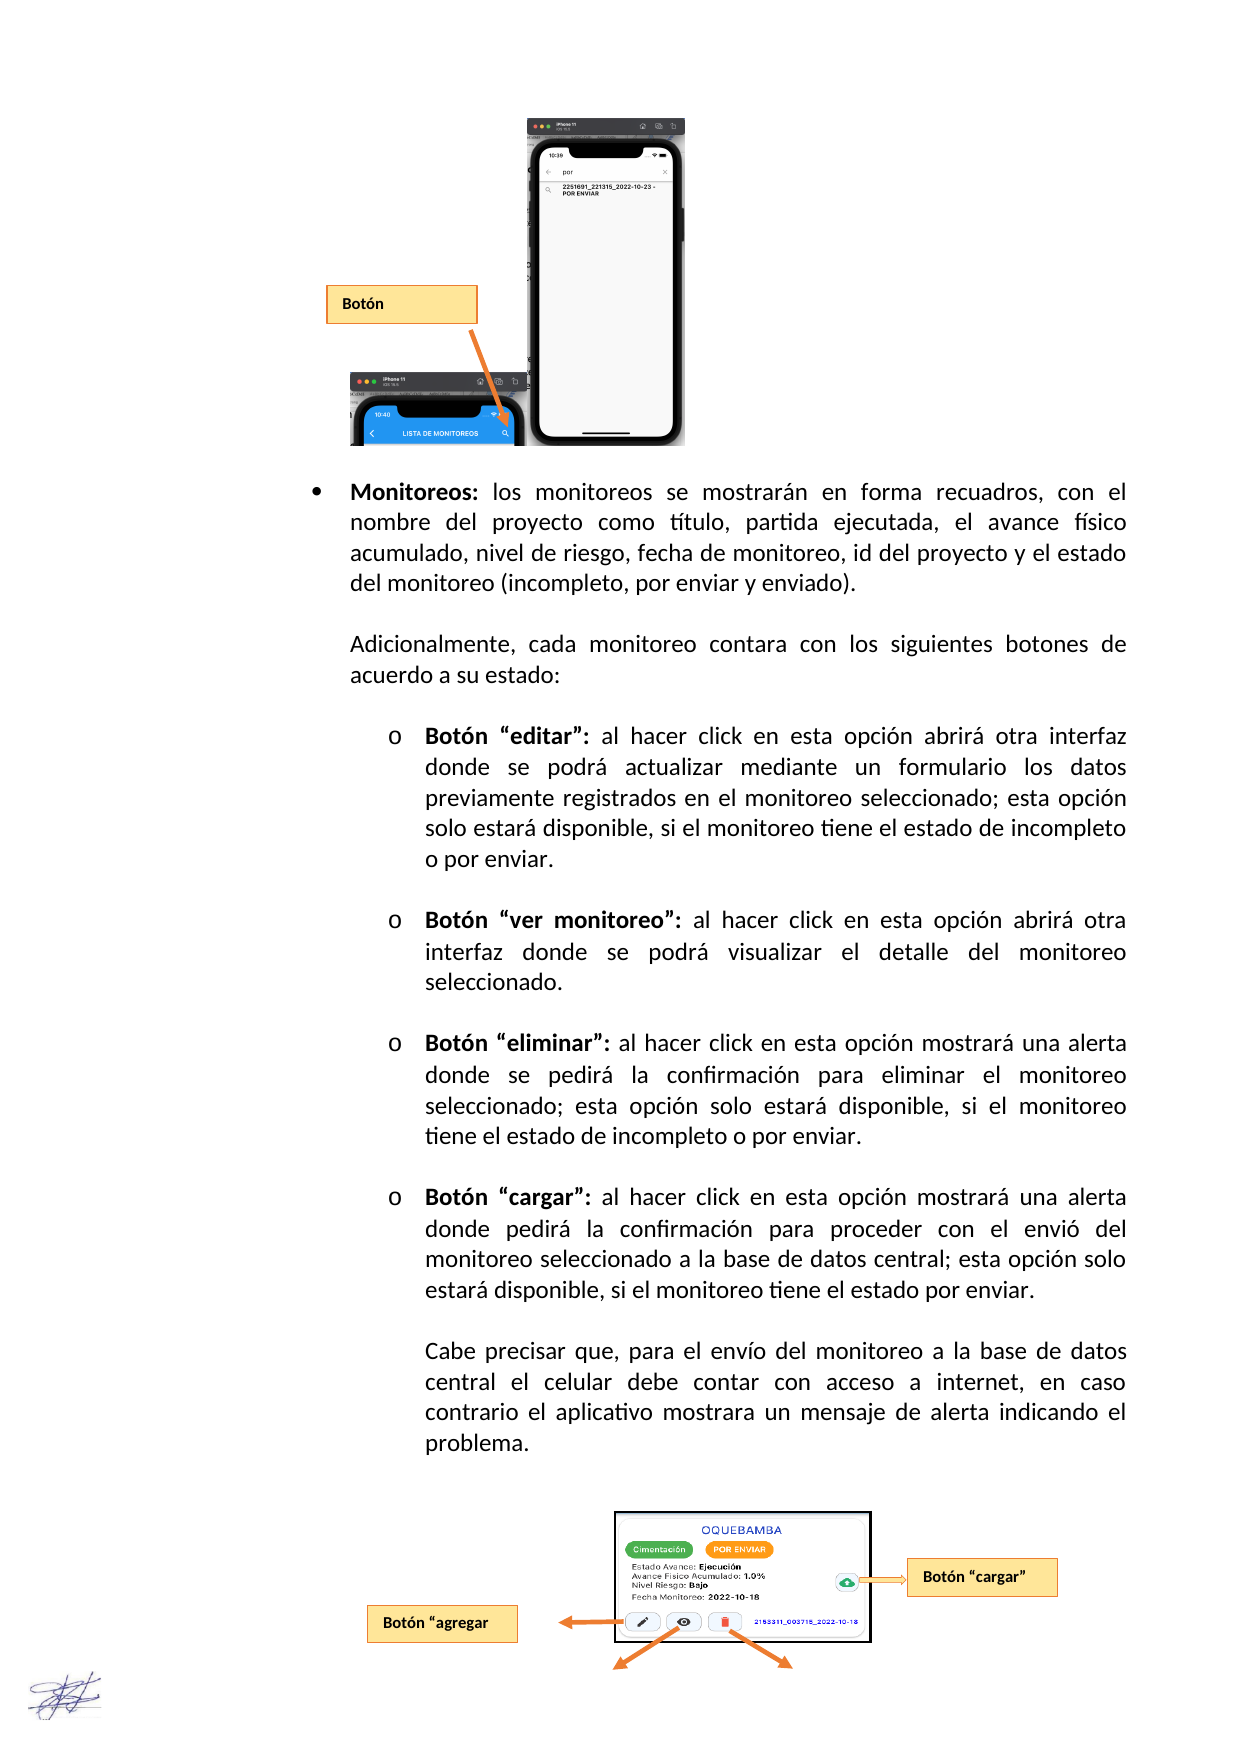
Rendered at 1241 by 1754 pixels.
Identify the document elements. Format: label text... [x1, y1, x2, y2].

picture [28, 1671, 102, 1721]
list Botón “editar”: al hacer click en esta opción abrirá otra interfaz donde se podrá actualizar mediante un formulario los datos previamente registrados en el monitoreo seleccionado; esta opción solo estará disponible, si el monitoreo tiene el estado de incompleto o por enviar. [387, 720, 1128, 874]
picture [350, 118, 685, 446]
list Botón “ver monitoreo”: al hacer click en esta opción abrirá otra interfaz donde se podrá visualizar el detalle del monitoreo seleccionado. [387, 904, 1128, 997]
list Cabe precisar que, para el envío del monitoreo a la base de datos central el celular debe contar con acceso a internet, en caso contrario el aplicativo mostrara un mensaje de alerta indicando el problema. [425, 1335, 1128, 1457]
list Adicionalmente, cada monitoreo contara con los siguientes botones de acuerdo a su estado: [350, 628, 1128, 689]
picture [616, 1513, 869, 1641]
list Botón “eliminar”: al hacer click en esta opción mostrará una alerta donde se pedirá la confirmación para eliminar el monitoreo seleccionado; esta opción solo estará disponible, si el monitoreo tiene el estado de incompleto o por enviar. [387, 1027, 1128, 1151]
list Botón “cargar”: al hacer click en esta opción mostrará una alerta donde pedirá la confirmación para proceder con el envió del monitoreo seleccionado a la base de datos central; esta opción solo estará disponible, si el monitoreo tiene el estado por enviar. [387, 1181, 1128, 1305]
list Monitoreos: los monitoreos se mostrarán en forma recuadros, con el nombre del proyecto como título, partida ejecutada, el avance físico acumulado, nivel de riesgo, fecha de monitoreo, id del proyecto y el estado del monitoreo (incompleto, por enviar y enviado). [312, 476, 1128, 598]
